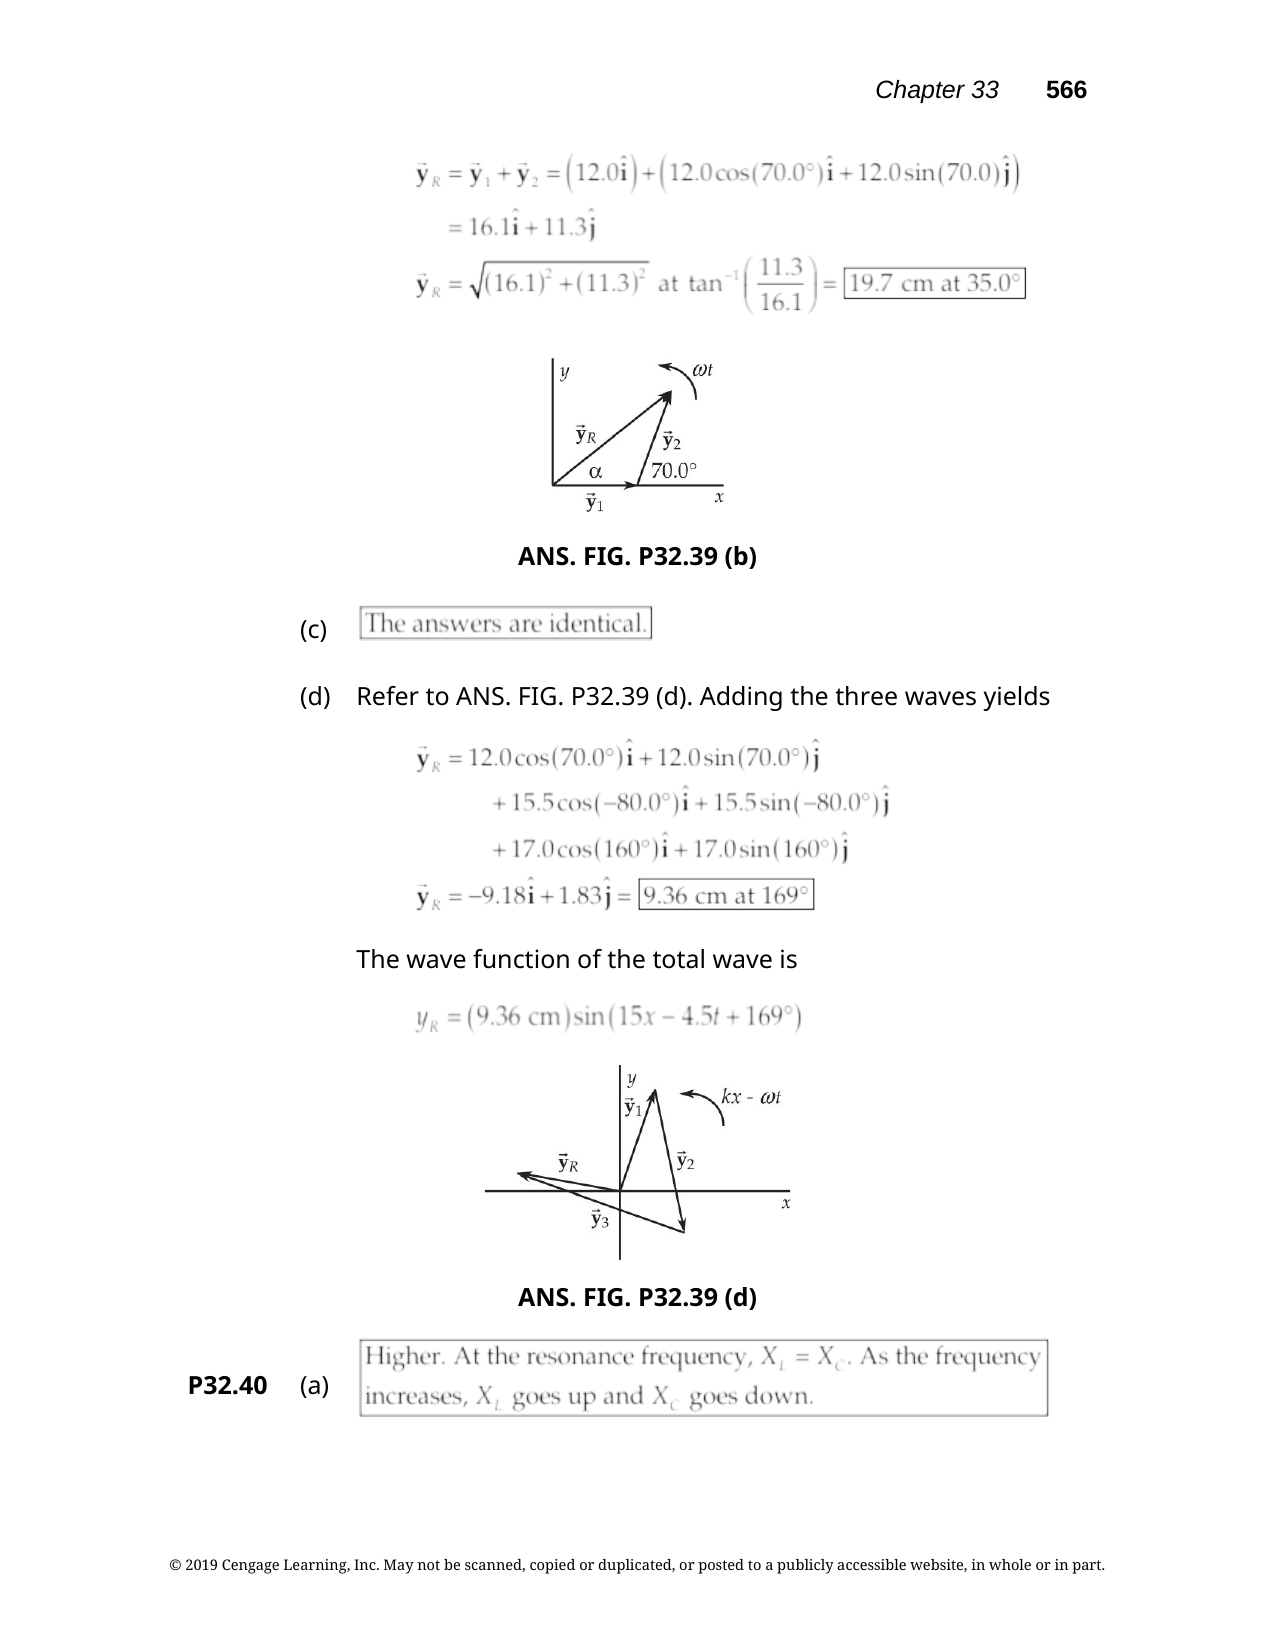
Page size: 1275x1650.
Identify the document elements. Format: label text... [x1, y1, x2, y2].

text ANS. FIG. P32.39 (d) [187, 1279, 1087, 1314]
text (d) Refer to ANS. FIG. P32.39 (d). Adding the three waves yields [187, 678, 1087, 713]
text (c) [187, 602, 1087, 657]
picture [551, 358, 724, 512]
text The wave function of the total wave is [187, 942, 1087, 976]
text P32.40 (a) [187, 1336, 1087, 1434]
picture [484, 1065, 791, 1260]
text ANS. FIG. P32.39 (b) [187, 538, 1087, 572]
